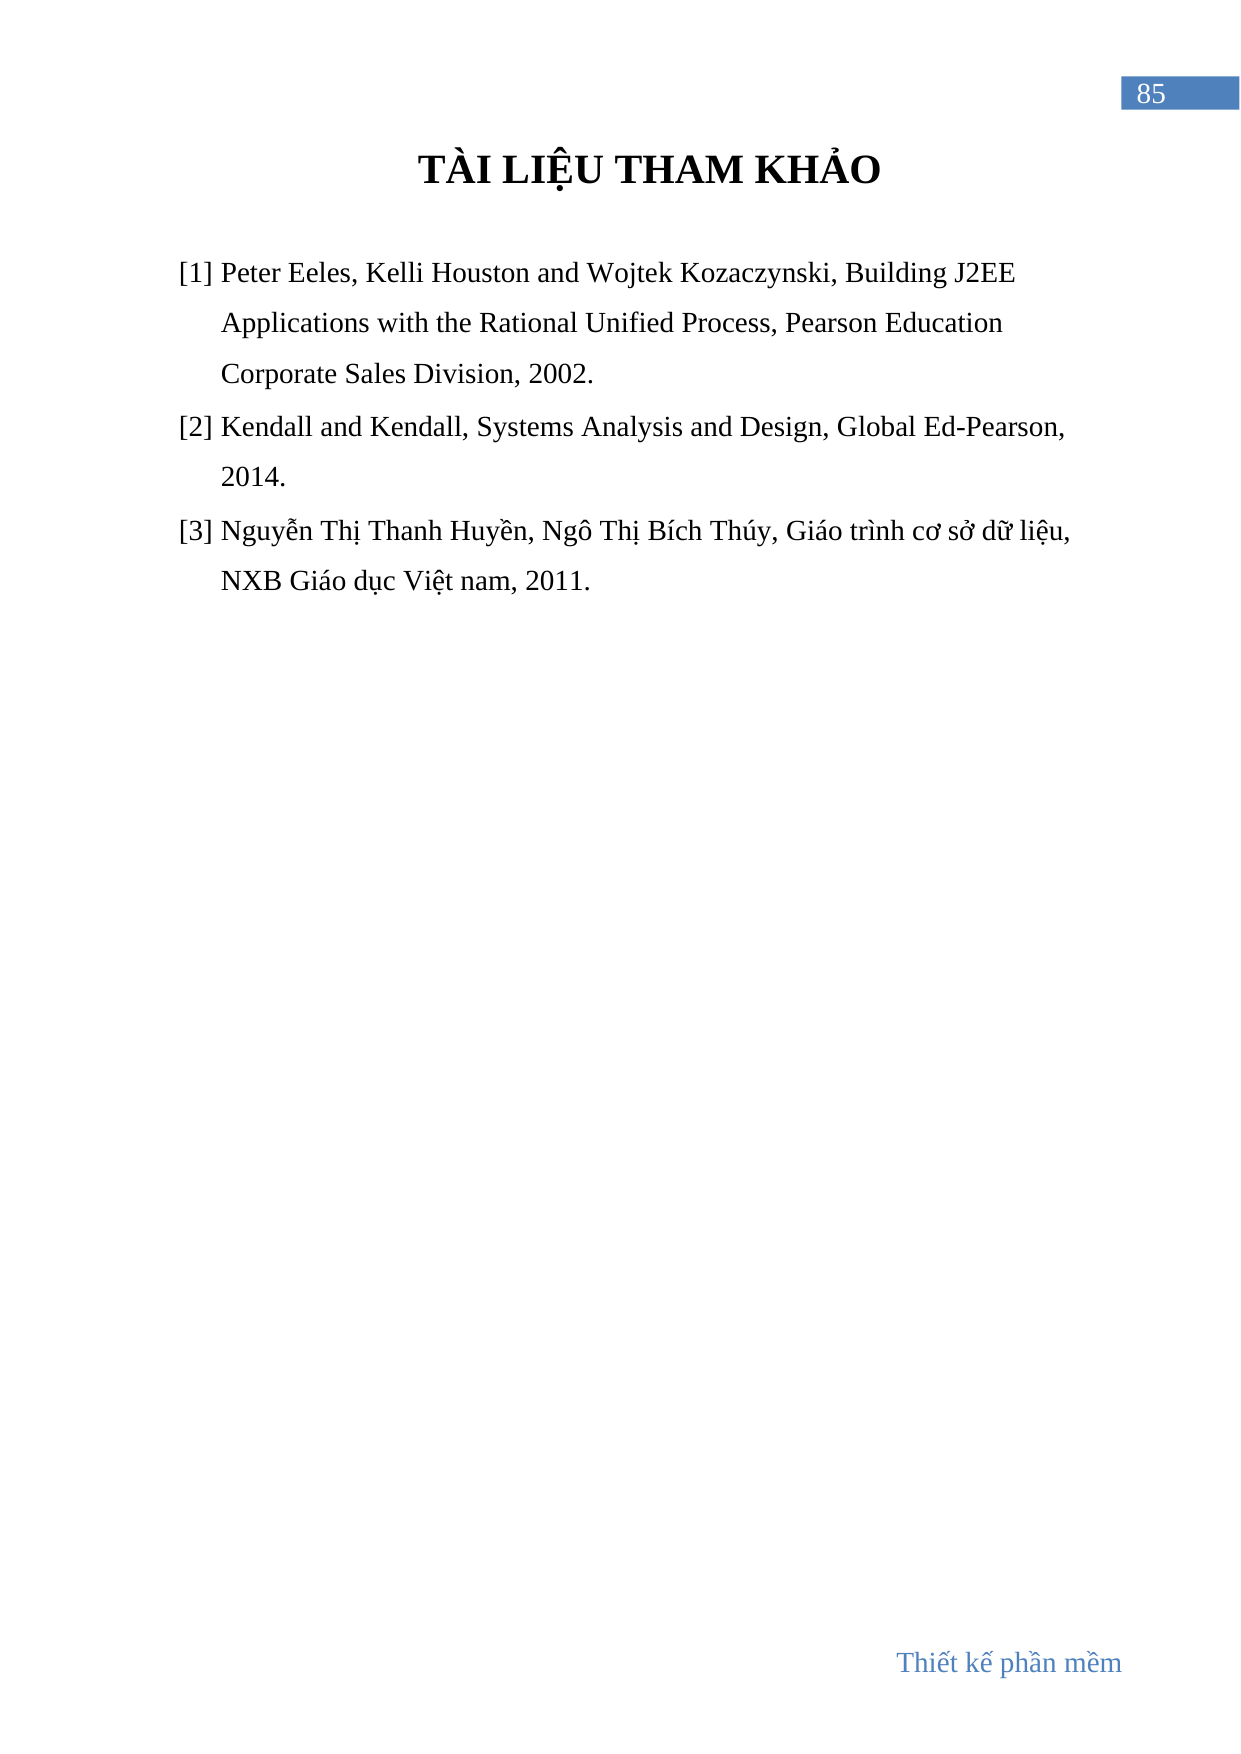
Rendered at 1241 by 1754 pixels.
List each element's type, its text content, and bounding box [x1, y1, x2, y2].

table_cell Nguyễn Thị Thanh Huyền, Ngô Thị Bích Thúy, Giáo trình cơ sở dữ liệu, NXB Giáo dục Việt nam, 2011. [219, 511, 1122, 615]
table_cell [2] [177, 408, 219, 511]
table_header Peter Eeles, Kelli Houston and Wojtek Kozaczynski, Building J2EE Applications with the Rational Unified Process, Pearson Education Corporate Sales Division, 2002. [219, 254, 1122, 407]
table_cell [3] [177, 511, 219, 615]
table_cell Kendall and Kendall, Systems Analysis and Design, Global Ed-Pearson, 2014. [219, 408, 1122, 511]
text TÀI LIỆU THAM KHẢO [177, 144, 1122, 192]
table_header [1] [177, 254, 219, 407]
